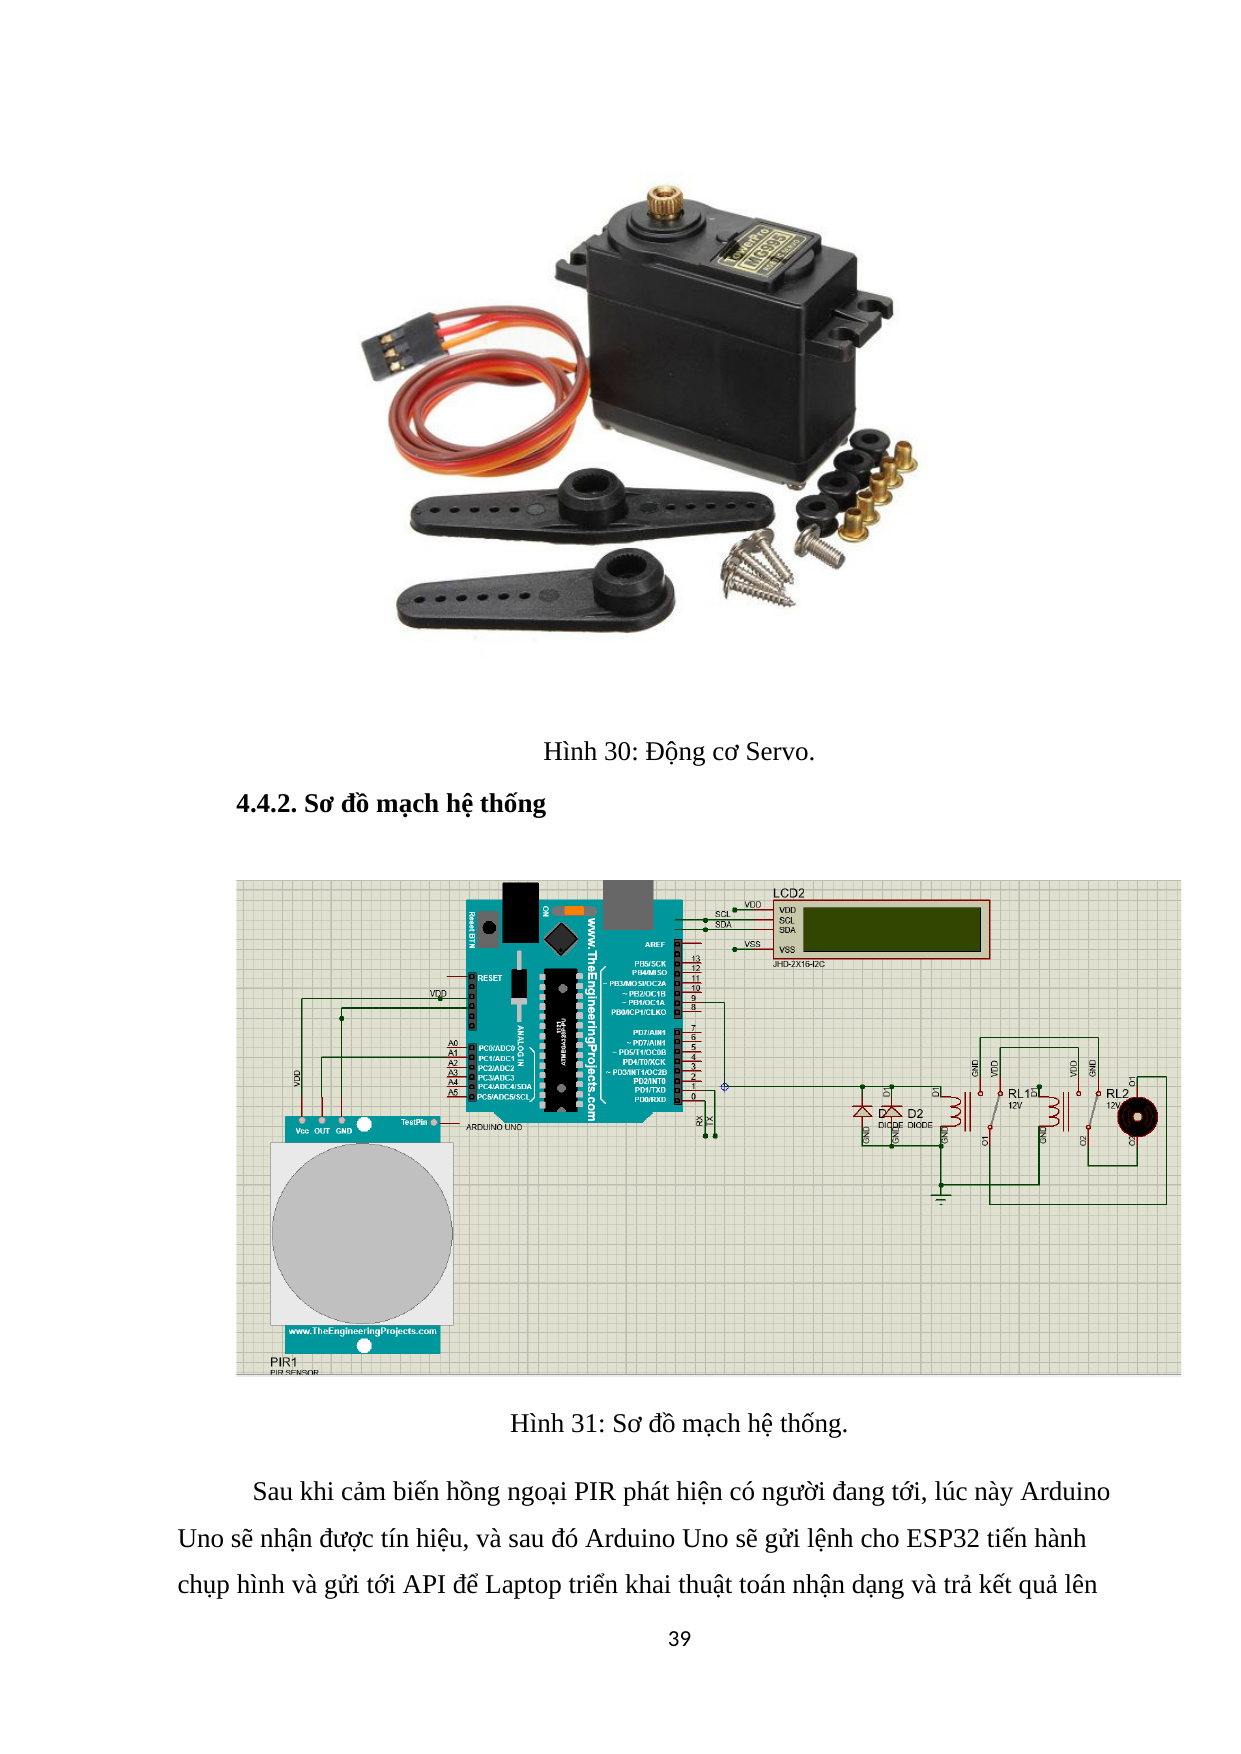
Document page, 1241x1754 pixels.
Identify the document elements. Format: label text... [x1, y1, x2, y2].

text Hình 31: Sơ đồ mạch hệ thống. [177, 1407, 1122, 1439]
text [177, 1475, 1122, 1599]
text Hình 30: Động cơ Servo. [177, 735, 1122, 766]
picture [236, 880, 1182, 1377]
picture [349, 118, 936, 705]
subtitle 4.4.2. Sơ đồ mạch hệ thống [177, 787, 1122, 818]
